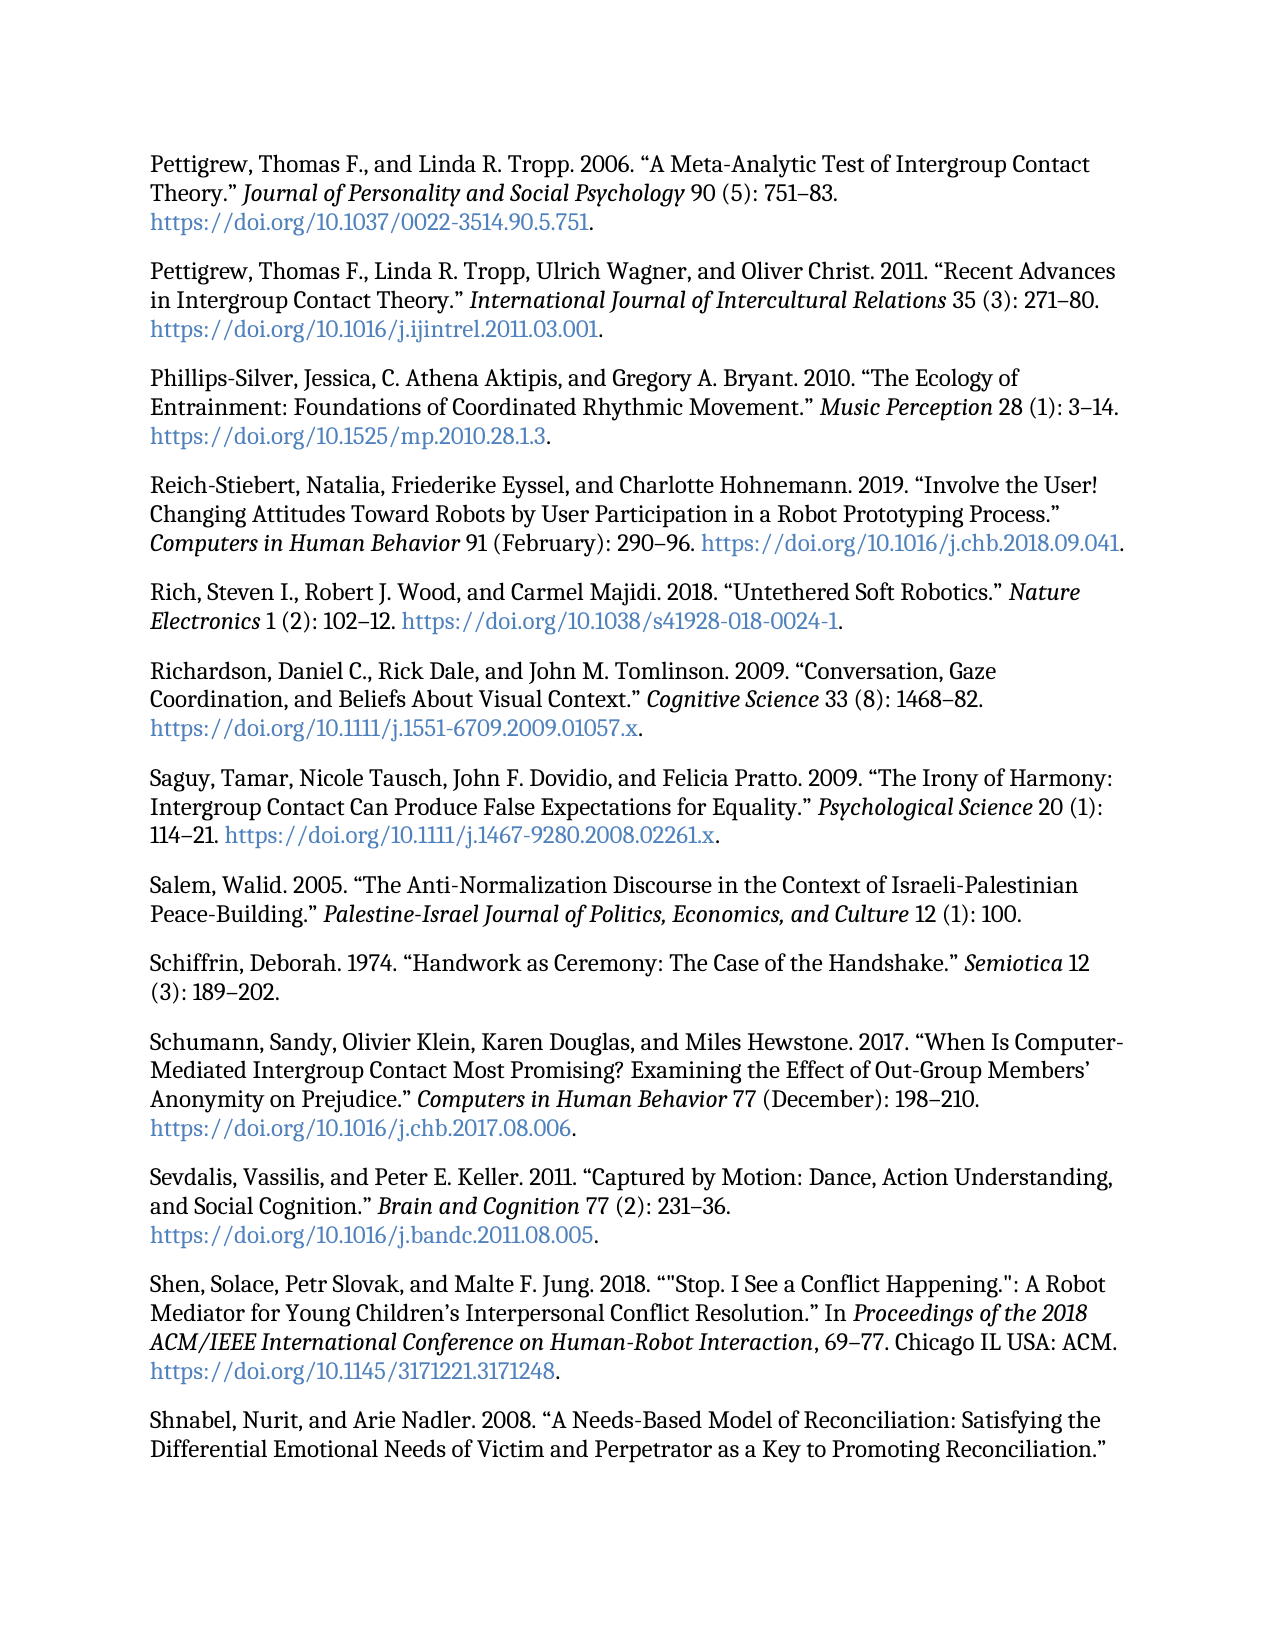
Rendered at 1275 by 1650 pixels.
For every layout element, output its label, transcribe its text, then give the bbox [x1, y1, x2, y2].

text Schiffrin, Deborah. 1974. “Handwork as Ceremony: The Case of the Handshake.” Semiotica 12 (3): 189–202. [150, 949, 1125, 1007]
text Shen, Solace, Petr Slovak, and Malte F. Jung. 2018. “"Stop. I See a Conflict Happening.": A Robot Mediator for Young Children’s Interpersonal Conflict Resolution.” In Proceedings of the 2018 ACM/IEEE International Conference on Human-Robot Interaction, 69–77. Chicago IL USA: ACM. https://doi.org/10.1145/3171221.3171248. [150, 1270, 1125, 1385]
text Saguy, Tamar, Nicole Tausch, John F. Dovidio, and Felicia Pratto. 2009. “The Irony of Harmony: Intergroup Contact Can Produce False Expectations for Equality.” Psychological Science 20 (1): 114–21. https://doi.org/10.1111/j.1467-9280.2008.02261.x. [150, 764, 1125, 850]
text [150, 1406, 1125, 1464]
text Rich, Steven I., Robert J. Wood, and Carmel Majidi. 2018. “Untethered Soft Robotics.” Nature Electronics 1 (2): 102–12. https://doi.org/10.1038/s41928-018-0024-1. [150, 578, 1125, 636]
text Reich-Stiebert, Natalia, Friederike Eyssel, and Charlotte Hohnemann. 2019. “Involve the User! Changing Attitudes Toward Robots by User Participation in a Robot Prototyping Process.” Computers in Human Behavior 91 (February): 290–96. https://doi.org/10.1016/j.chb.2018.09.041. [150, 471, 1125, 557]
text Sevdalis, Vassilis, and Peter E. Keller. 2011. “Captured by Motion: Dance, Action Understanding, and Social Cognition.” Brain and Cognition 77 (2): 231–36. https://doi.org/10.1016/j.bandc.2011.08.005. [150, 1163, 1125, 1249]
text Pettigrew, Thomas F., Linda R. Tropp, Ulrich Wagner, and Oliver Christ. 2011. “Recent Advances in Intergroup Contact Theory.” International Journal of Intercultural Relations 35 (3): 271–80. https://doi.org/10.1016/j.ijintrel.2011.03.001. [150, 257, 1125, 343]
text Phillips-Silver, Jessica, C. Athena Aktipis, and Gregory A. Bryant. 2010. “The Ecology of Entrainment: Foundations of Coordinated Rhythmic Movement.” Music Perception 28 (1): 3–14. https://doi.org/10.1525/mp.2010.28.1.3. [150, 364, 1125, 450]
text Schumann, Sandy, Olivier Klein, Karen Douglas, and Miles Hewstone. 2017. “When Is Computer-Mediated Intergroup Contact Most Promising? Examining the Effect of Out-Group Members’ Anonymity on Prejudice.” Computers in Human Behavior 77 (December): 198–210. https://doi.org/10.1016/j.chb.2017.08.006. [150, 1027, 1125, 1142]
text Salem, Walid. 2005. “The Anti-Normalization Discourse in the Context of Israeli-Palestinian Peace-Building.” Palestine-Israel Journal of Politics, Economics, and Culture 12 (1): 100. [150, 871, 1125, 928]
text Pettigrew, Thomas F., and Linda R. Tropp. 2006. “A Meta-Analytic Test of Intergroup Contact Theory.” Journal of Personality and Social Psychology 90 (5): 751–83. https://doi.org/10.1037/0022-3514.90.5.751. [150, 150, 1125, 236]
text Richardson, Daniel C., Rick Dale, and John M. Tomlinson. 2009. “Conversation, Gaze Coordination, and Beliefs About Visual Context.” Cognitive Science 33 (8): 1468–82. https://doi.org/10.1111/j.1551-6709.2009.01057.x. [150, 657, 1125, 743]
